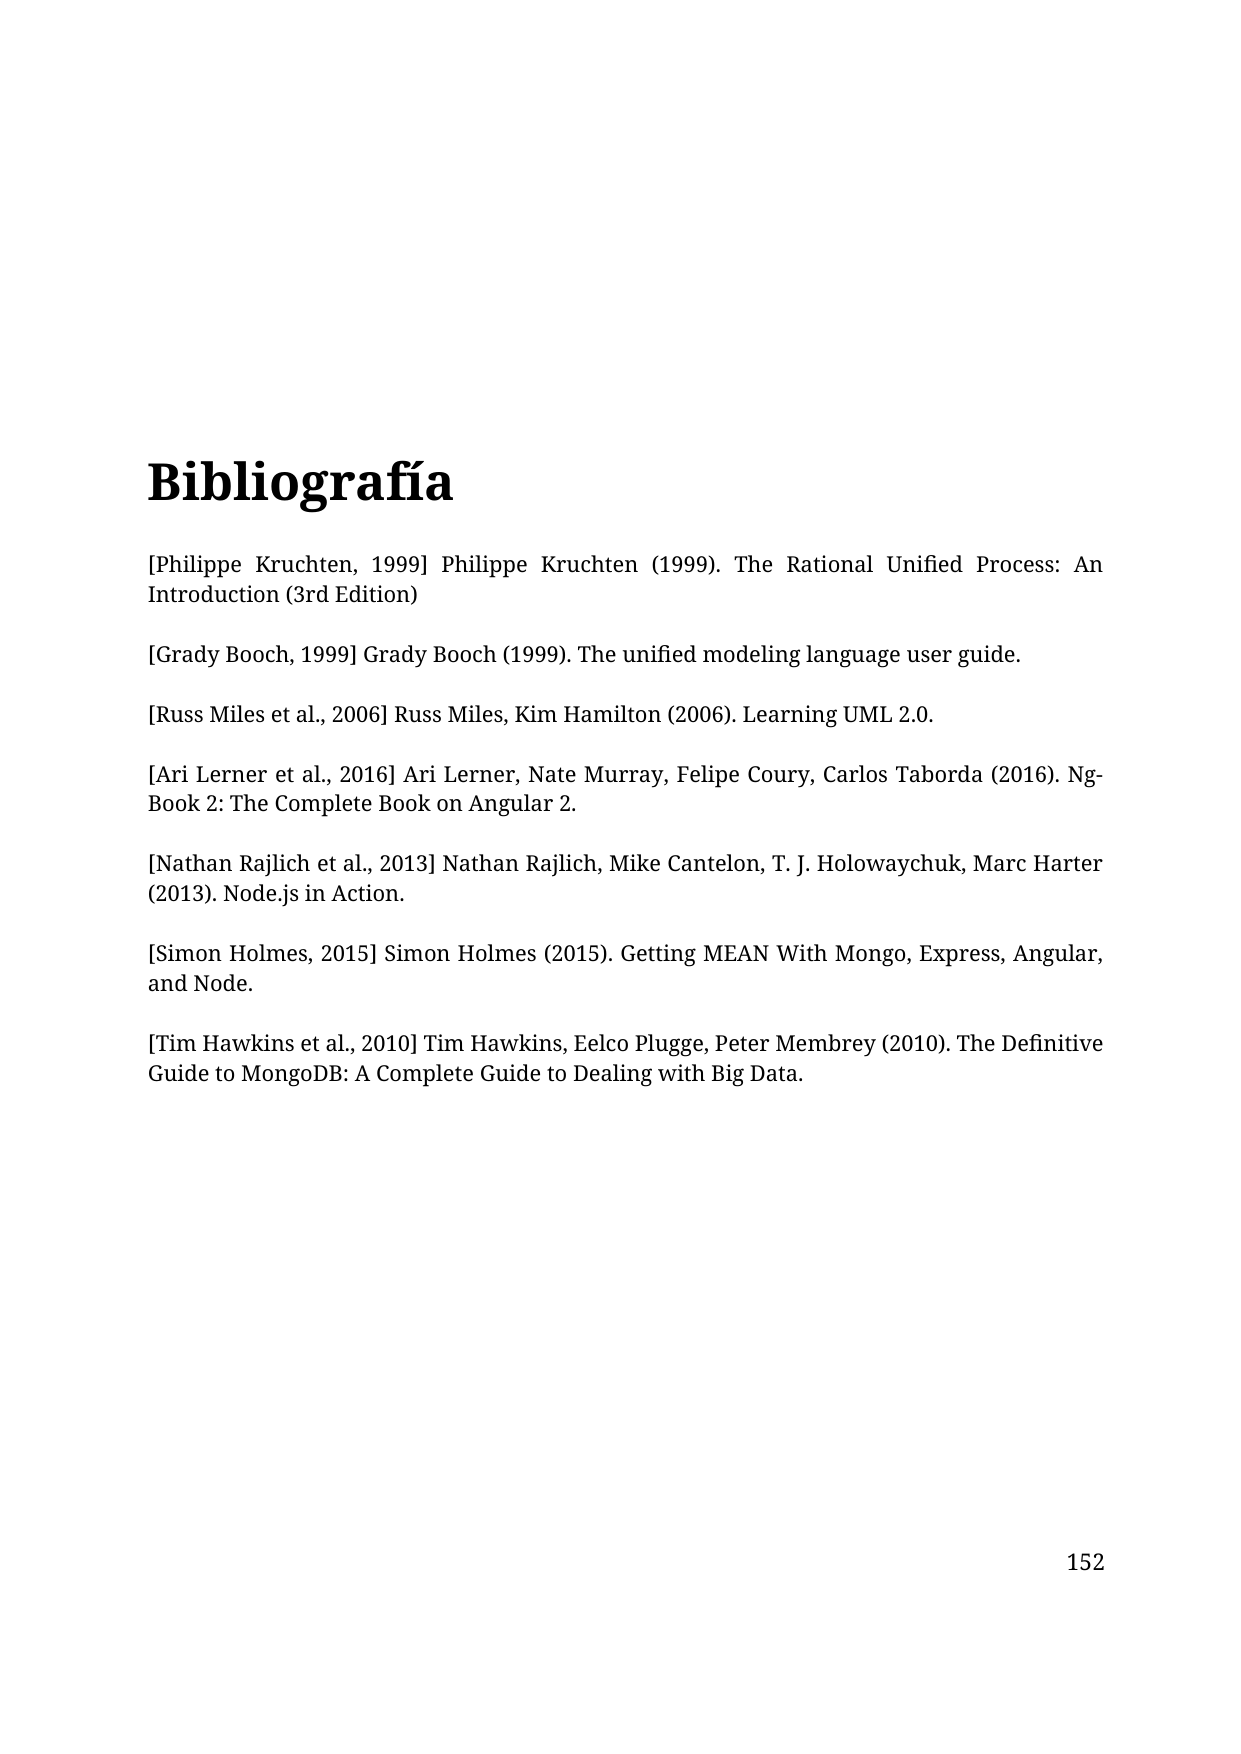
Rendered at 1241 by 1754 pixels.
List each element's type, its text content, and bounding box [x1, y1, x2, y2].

text [Philippe Kruchten, 1999] Philippe Kruchten (1999). The Rational Unified Process: An Introduction (3rd Edition) [148, 549, 1105, 608]
text [Ari Lerner et al., 2016] Ari Lerner, Nate Murray, Felipe Coury, Carlos Taborda (2016). Ng-Book 2: The Complete Book on Angular 2. [148, 758, 1105, 818]
text [Grady Booch, 1999] Grady Booch (1999). The unified modeling language user guide. [148, 638, 1105, 668]
subtitle Bibliografía [148, 446, 1099, 516]
text [Nathan Rajlich et al., 2013] Nathan Rajlich, Mike Cantelon, T. J. Holowaychuk, Marc Harter (2013). Node.js in Action. [148, 848, 1105, 908]
text [Tim Hawkins et al., 2010] Tim Hawkins, Eelco Plugge, Peter Membrey (2010). The Definitive Guide to MongoDB: A Complete Guide to Dealing with Big Data. [148, 1028, 1105, 1087]
text [Russ Miles et al., 2006] Russ Miles, Kim Hamilton (2006). Learning UML 2.0. [148, 698, 1105, 728]
text [Simon Holmes, 2015] Simon Holmes (2015). Getting MEAN With Mongo, Express, Angular, and Node. [148, 938, 1105, 998]
